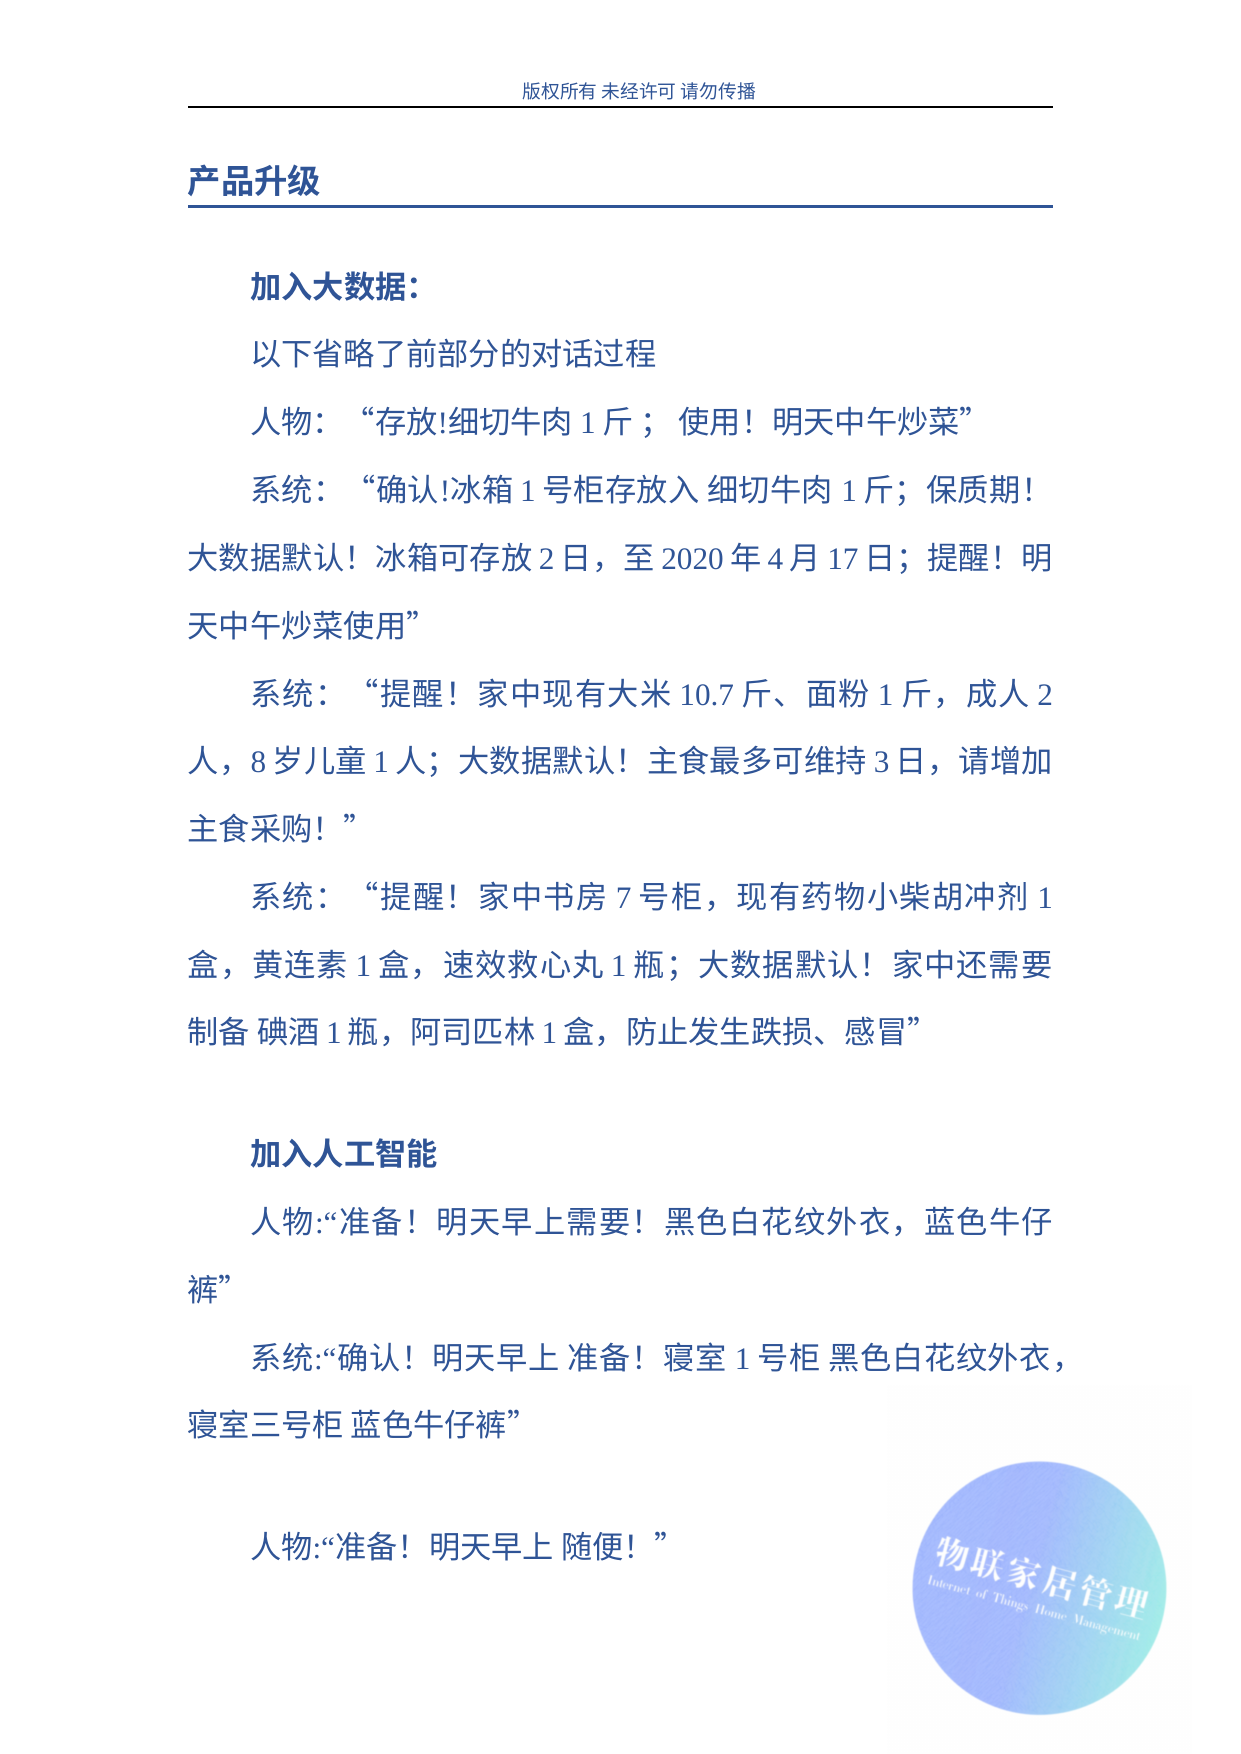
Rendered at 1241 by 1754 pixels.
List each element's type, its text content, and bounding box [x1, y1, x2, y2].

text 系统：“确认!冰箱1号柜存放入 细切牛肉 1斤；保质期！大数据默认！冰箱可存放2日，至2020年4月17日；提醒！明天中午炒菜使用” [187, 465, 1053, 646]
text 人物：“存放!细切牛肉 1斤 ； 使用！明天中午炒菜” [187, 397, 1053, 443]
text 加入人工智能 [187, 1129, 1053, 1174]
text 以下省略了前部分的对话过程 [187, 329, 1053, 375]
text 系统：“提醒！家中书房7号柜，现有药物小柴胡冲剂1盒，黄连素1盒，速效救心丸1瓶；大数据默认！家中还需要制备 碘酒1瓶，阿司匹林1盒，防止发生跌损、感冒” [187, 872, 1053, 1053]
text 人物:“准备！明天早上需要！黑色白花纹外衣，蓝色牛仔裤” [187, 1197, 1053, 1310]
text 系统：“提醒！家中现有大米10.7斤、面粉1斤，成人2人，8岁儿童1人；大数据默认！主食最多可维持3日，请增加主食采购！” [187, 669, 1053, 849]
subtitle 产品升级 [187, 154, 1053, 208]
picture [887, 1385, 1192, 1754]
text 加入大数据： [187, 262, 1053, 307]
text 人物:“准备！明天早上 随便！” [187, 1522, 1053, 1567]
text 系统:“确认！明天早上 准备！寝室1号柜 黑色白花纹外衣，寝室三号柜 蓝色牛仔裤” [187, 1333, 1053, 1446]
